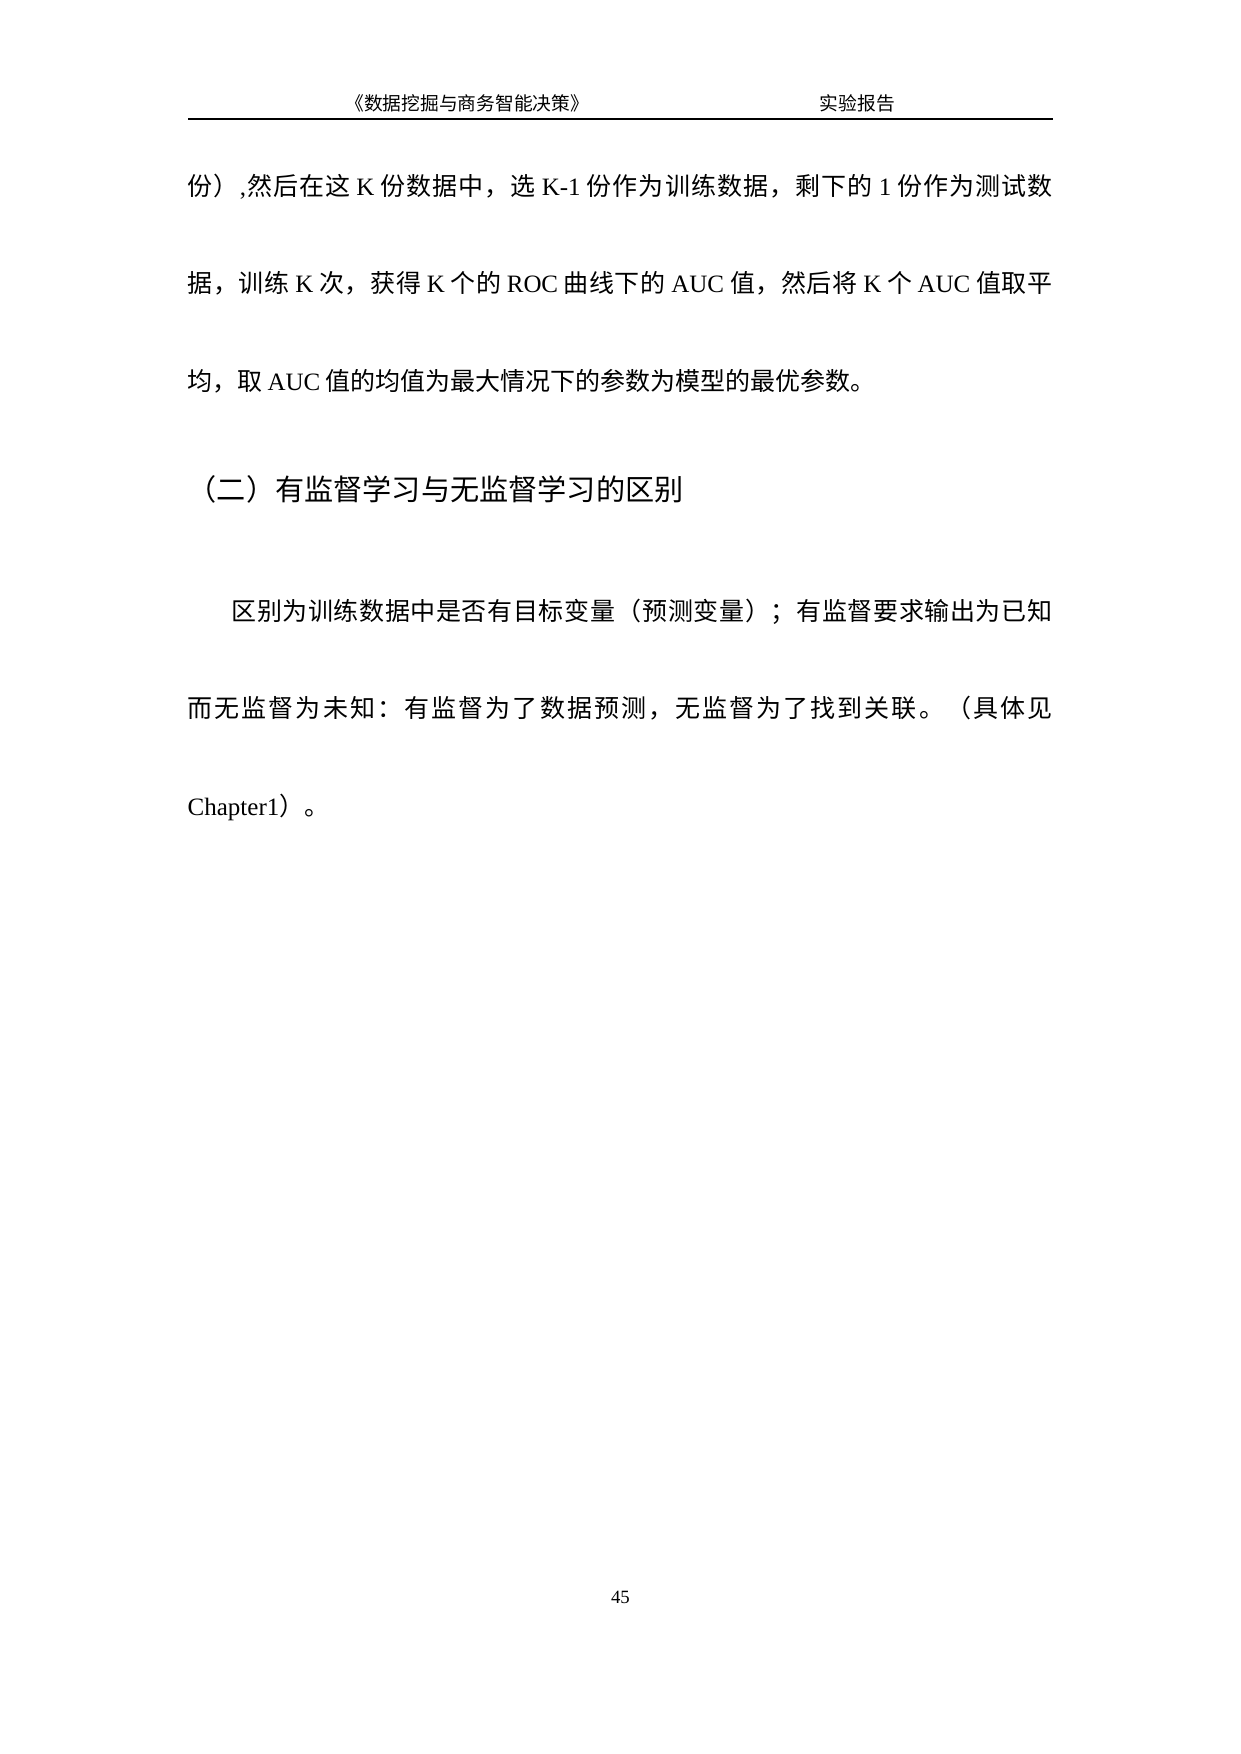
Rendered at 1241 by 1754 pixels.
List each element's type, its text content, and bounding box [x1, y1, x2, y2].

text 区别为训练数据中是否有目标变量（预测变量）；有监督要求输出为已知而无监督为未知：有监督为了数据预测，无监督为了找到关联。（具体见Chapter1）。 [187, 578, 1053, 838]
subtitle 有监督学习与无监督学习的区别 [187, 457, 1053, 522]
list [187, 153, 1053, 413]
